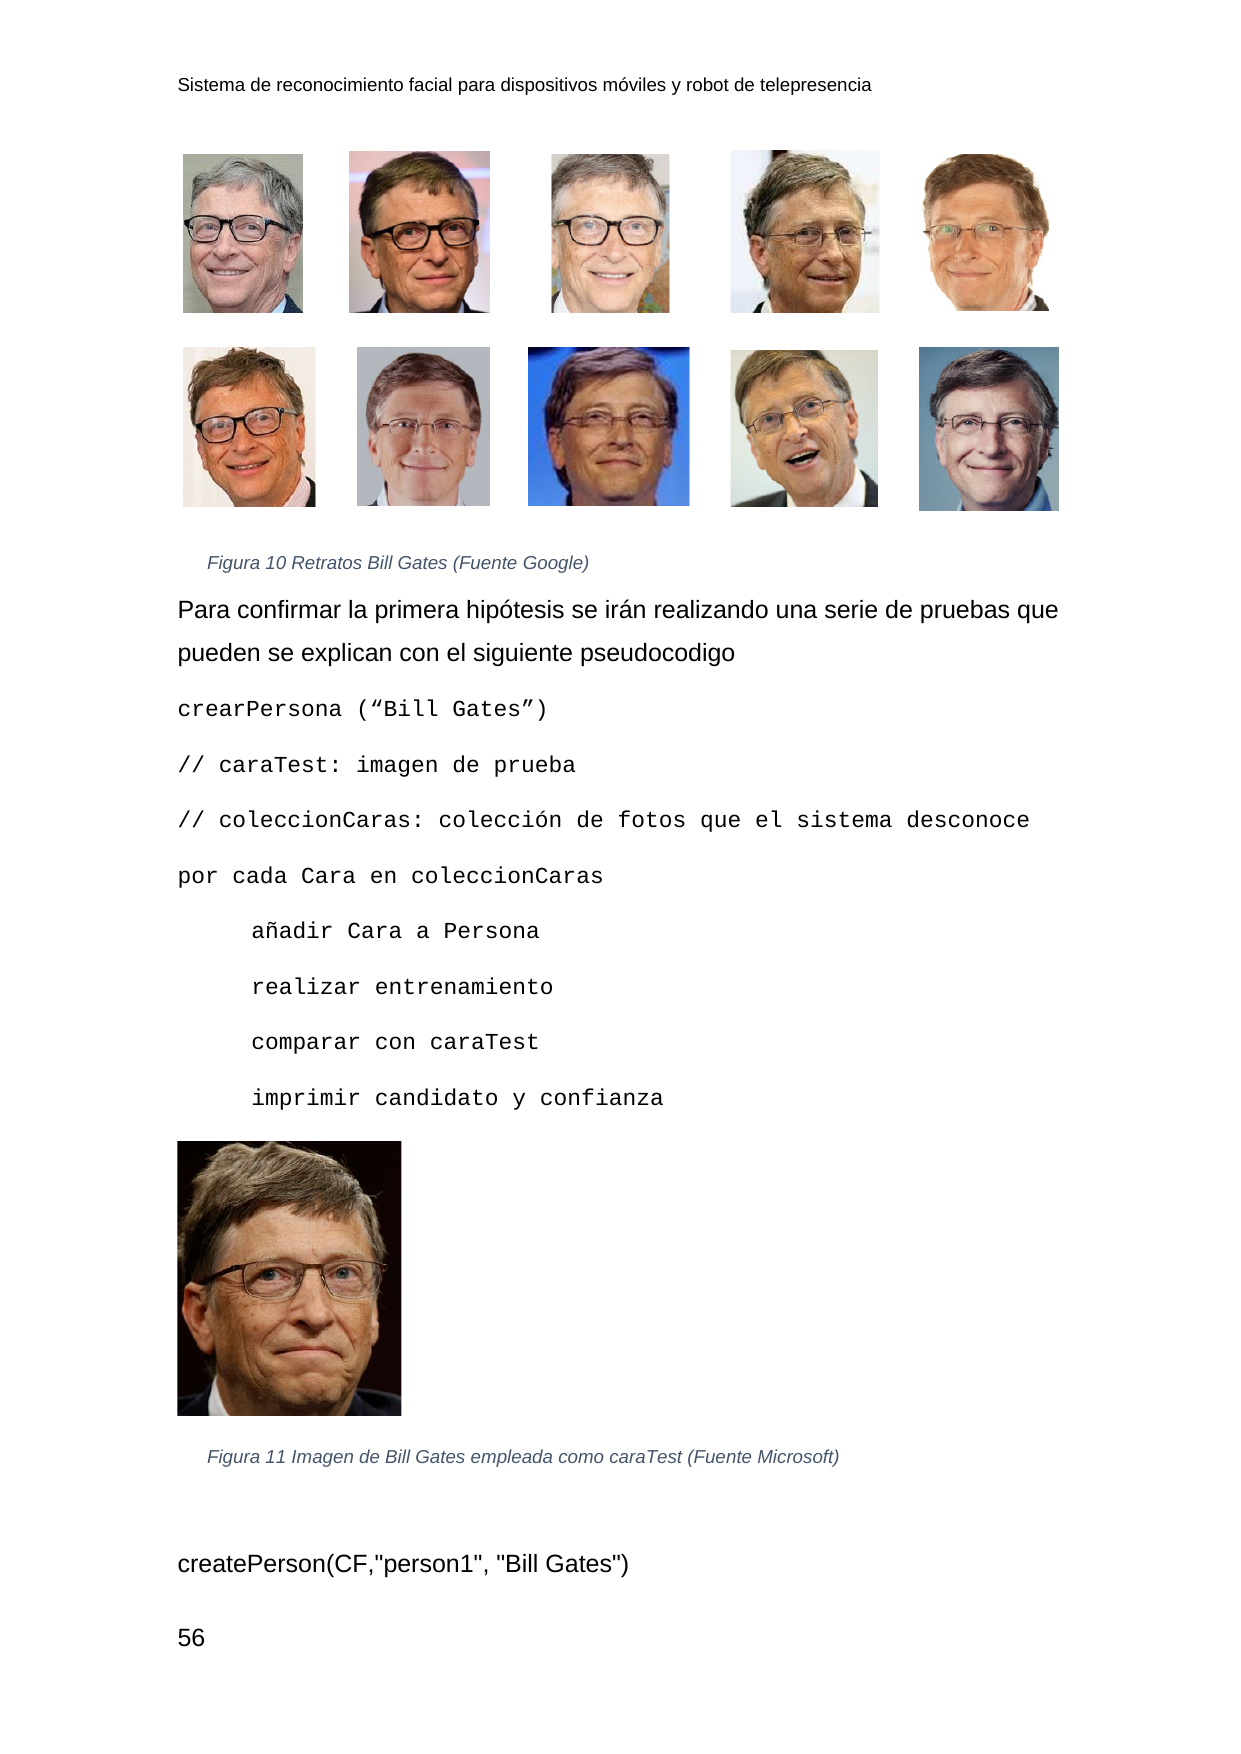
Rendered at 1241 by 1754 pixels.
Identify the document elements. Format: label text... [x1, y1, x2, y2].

picture [177, 1141, 402, 1416]
text // coleccionCaras: colección de fotos que el sistema desconoce [177, 808, 1063, 834]
text añadir Cara a Persona [177, 919, 1063, 946]
text realizar entrenamiento [177, 975, 1063, 1001]
text por cada Cara en coleccionCaras [177, 864, 1063, 890]
picture [177, 147, 1063, 522]
text // caraTest: imagen de prueba [177, 753, 1063, 779]
text comparar con caraTest [177, 1031, 1063, 1057]
text createPerson(CF,"person1", "Bill Gates") [177, 1548, 1063, 1577]
text imprimir candidato y confianza [177, 1086, 1063, 1112]
text crearPersona (“Bill Gates”) [177, 697, 1063, 723]
text Para confirmar la primera hipótesis se irán realizando una serie de pruebas que pueden se explican con el siguiente pseudocodigo [177, 594, 1063, 666]
